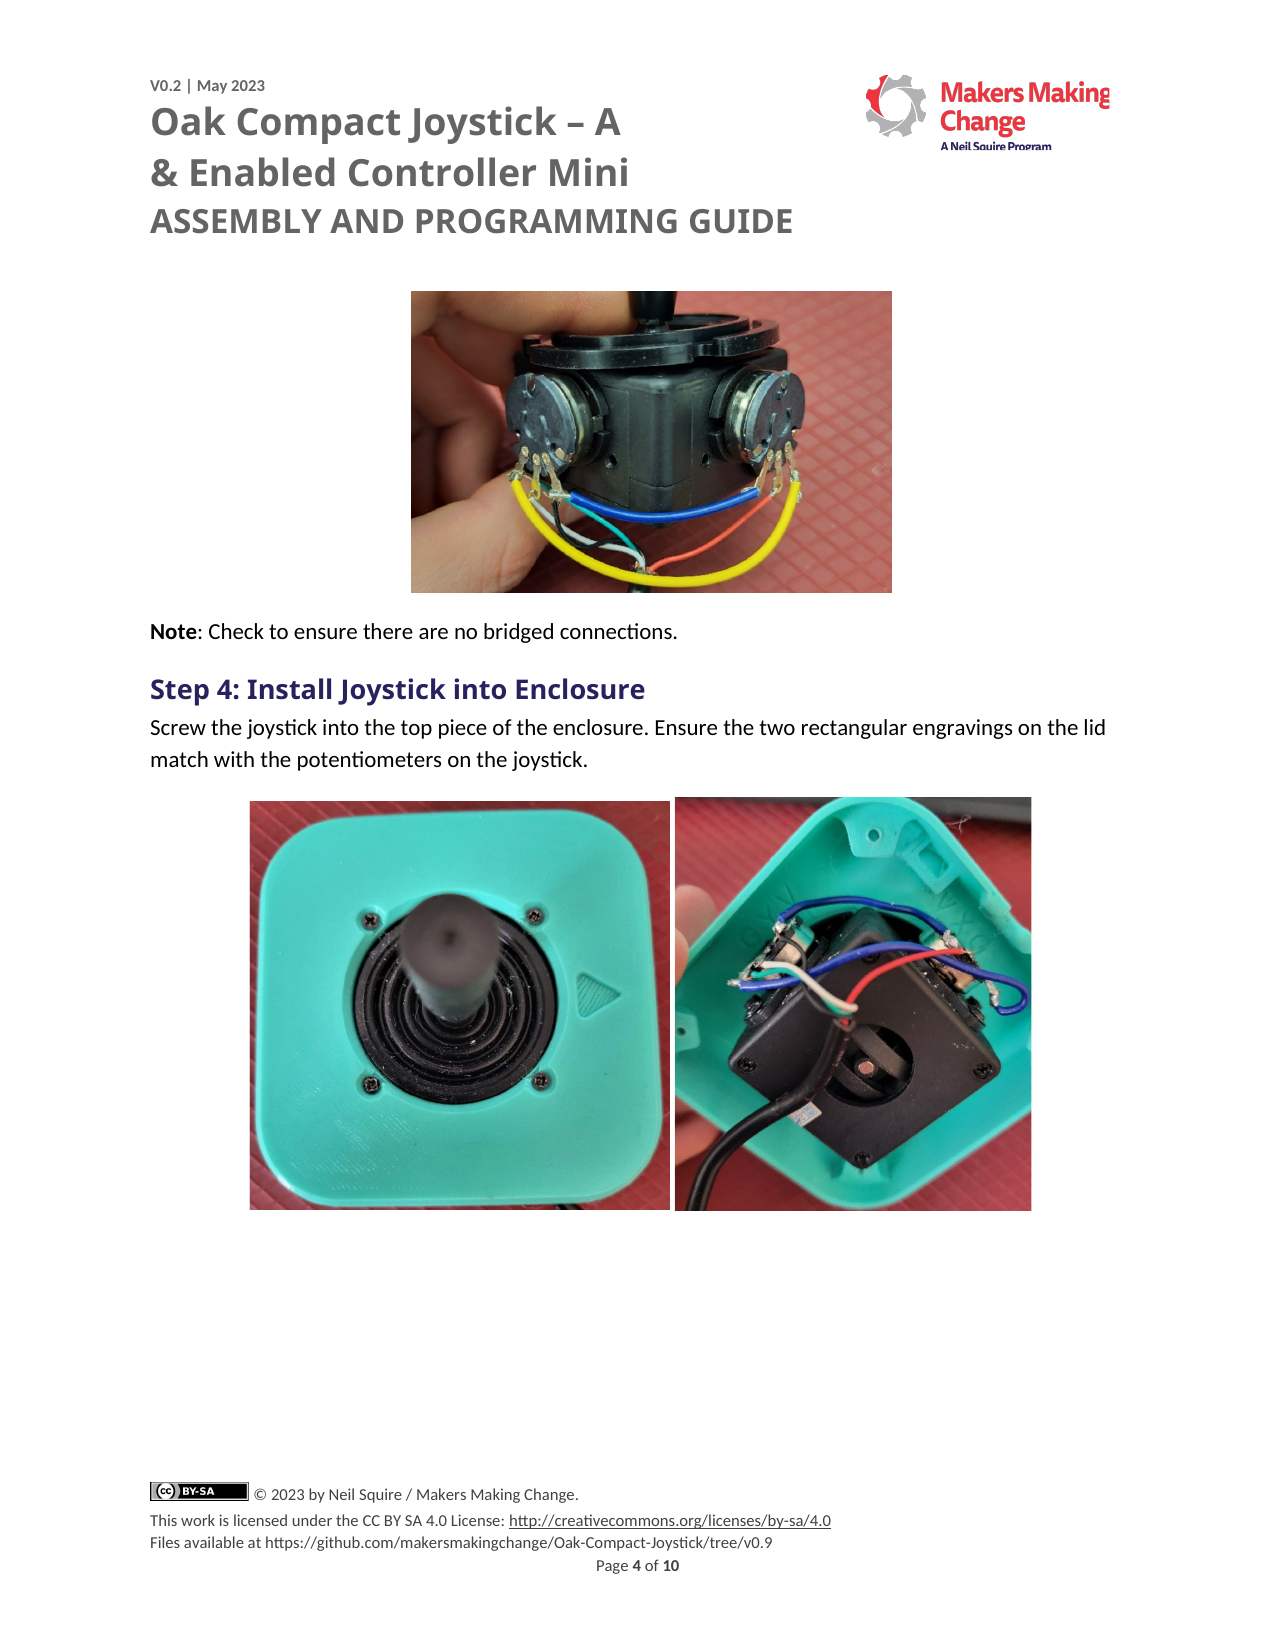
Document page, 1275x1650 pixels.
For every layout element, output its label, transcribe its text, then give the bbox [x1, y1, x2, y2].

subtitle Step 4: Install Joystick into Enclosure [150, 670, 1125, 707]
picture [411, 291, 892, 593]
picture [250, 801, 670, 1210]
picture [675, 797, 1032, 1211]
text Screw the joystick into the top piece of the enclosure. Ensure the two rectangular engravings on the lid match with the potentiometers on the joystick. [150, 713, 1125, 773]
text Note: Check to ensure there are no bridged connections. [150, 617, 1125, 645]
picture [150, 1482, 249, 1501]
picture [865, 75, 1110, 151]
